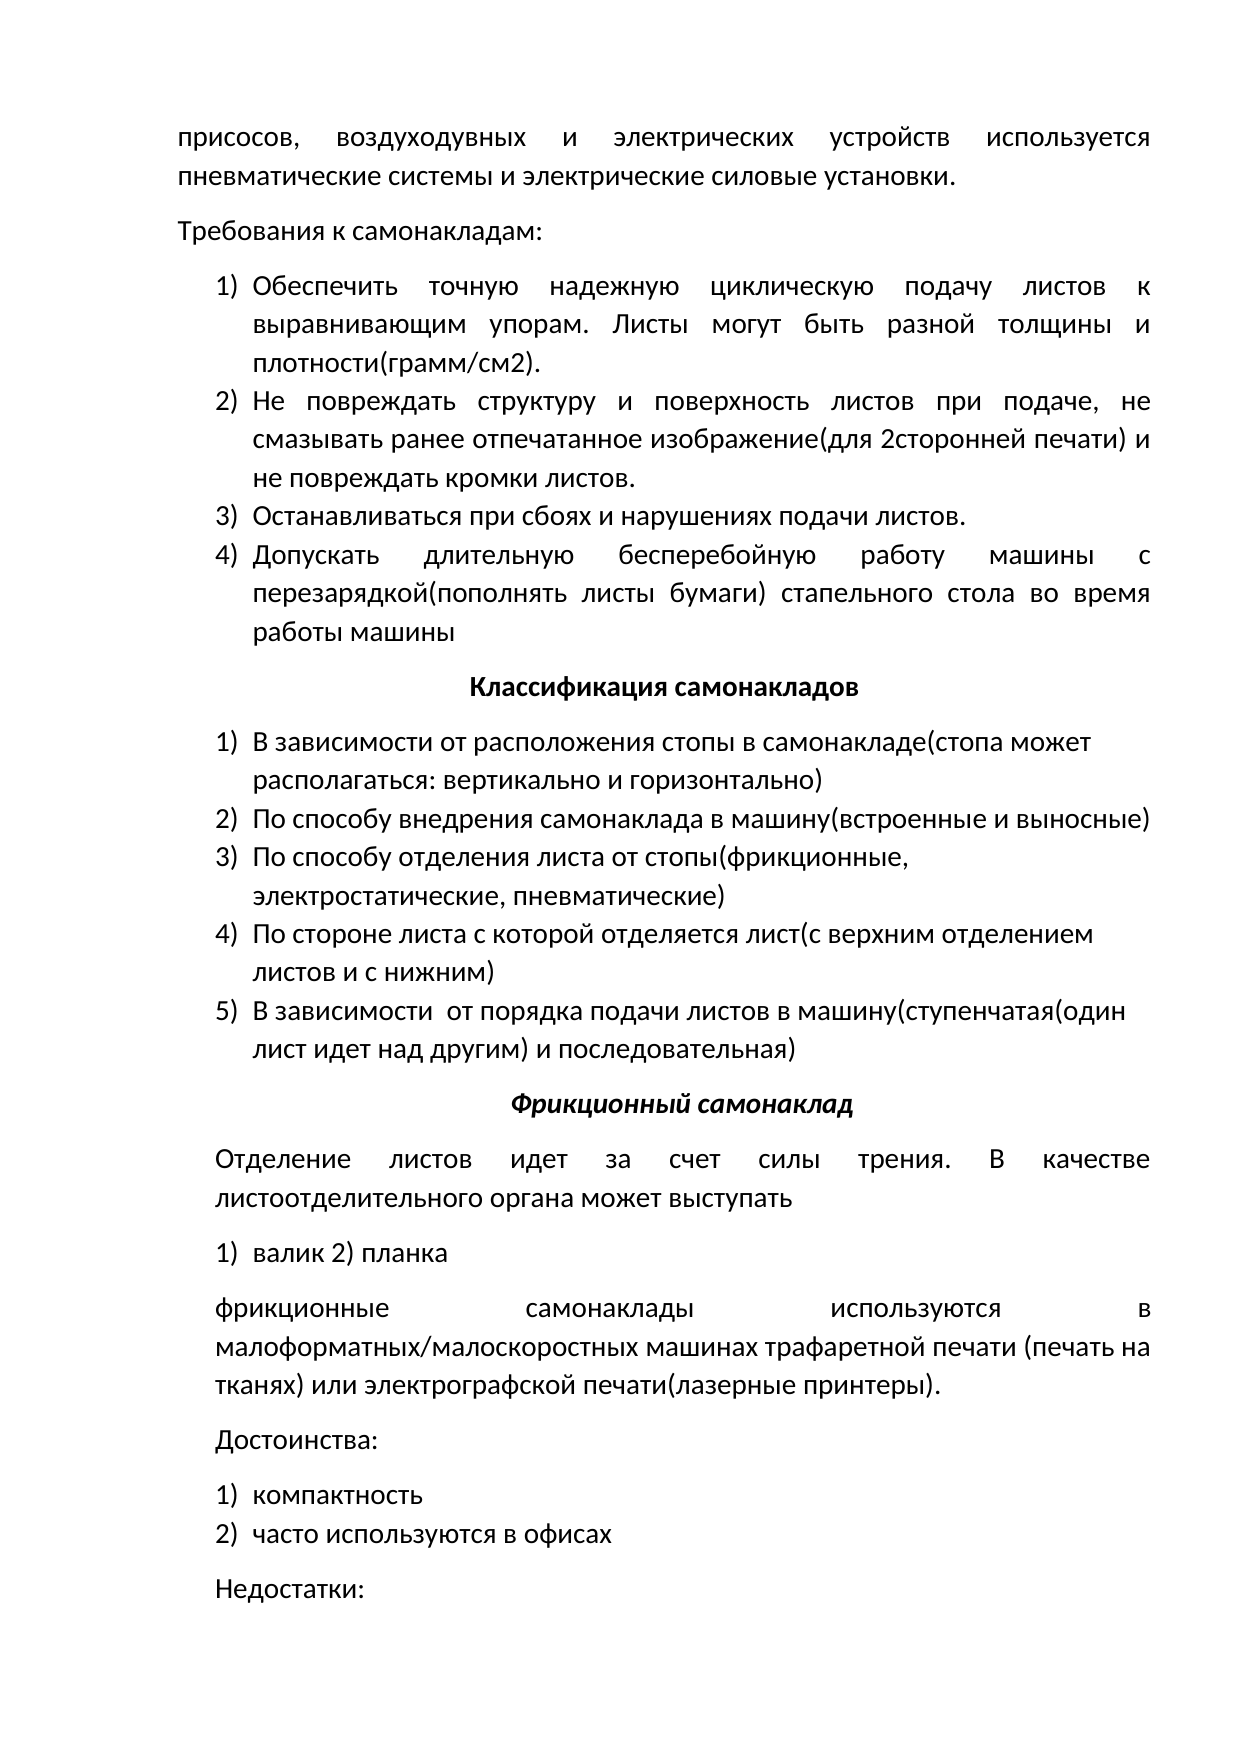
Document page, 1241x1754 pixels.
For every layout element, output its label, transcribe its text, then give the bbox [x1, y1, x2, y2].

list Допускать длительную бесперебойную работу машины с перезарядкой(пополнять листы бумаги) стапельного стола во время работы машины [215, 536, 1152, 648]
list В зависимости от расположения стопы в самонакладе(стопа может располагаться: вертикально и горизонтально) [215, 723, 1152, 797]
list часто используются в офисах [215, 1515, 1152, 1550]
list По стороне листа с которой отделяется лист(с верхним отделением листов и с нижним) [215, 915, 1152, 989]
text фрикционные самонаклады используются в малоформатных/малоскоростных машинах трафаретной печати (печать на тканях) или электрографской печати(лазерные принтеры). [215, 1289, 1152, 1402]
list По способу отделения листа от стопы(фрикционные, электростатические, пневматические) [215, 838, 1152, 912]
text Недостатки: [215, 1570, 1152, 1606]
text Отделение листов идет за счет силы трения. В качестве листоотделительного органа может выступать [215, 1141, 1152, 1215]
text Фрикционный самонаклад [215, 1086, 1152, 1121]
list компактность [215, 1476, 1152, 1512]
text Классификация самонакладов [177, 668, 1152, 703]
list В зависимости от порядка подачи листов в машину(ступенчатая(один лист идет над другим) и последовательная) [215, 992, 1152, 1066]
text Достоинства: [215, 1421, 1152, 1457]
text Требования к самонакладам: [177, 212, 1152, 247]
list По способу внедрения самонаклада в машину(встроенные и выносные) [215, 800, 1152, 835]
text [177, 118, 1152, 192]
list Не повреждать структуру и поверхность листов при подаче, не смазывать ранее отпечатанное изображение(для 2сторонней печати) и не повреждать кромки листов. [215, 382, 1152, 494]
list валик 2) планка [215, 1234, 1152, 1270]
list Обеспечить точную надежную циклическую подачу листов к выравнивающим упорам. Листы могут быть разной толщины и плотности(грамм/см2). [215, 267, 1152, 379]
list Останавливаться при сбоях и нарушениях подачи листов. [215, 497, 1152, 533]
